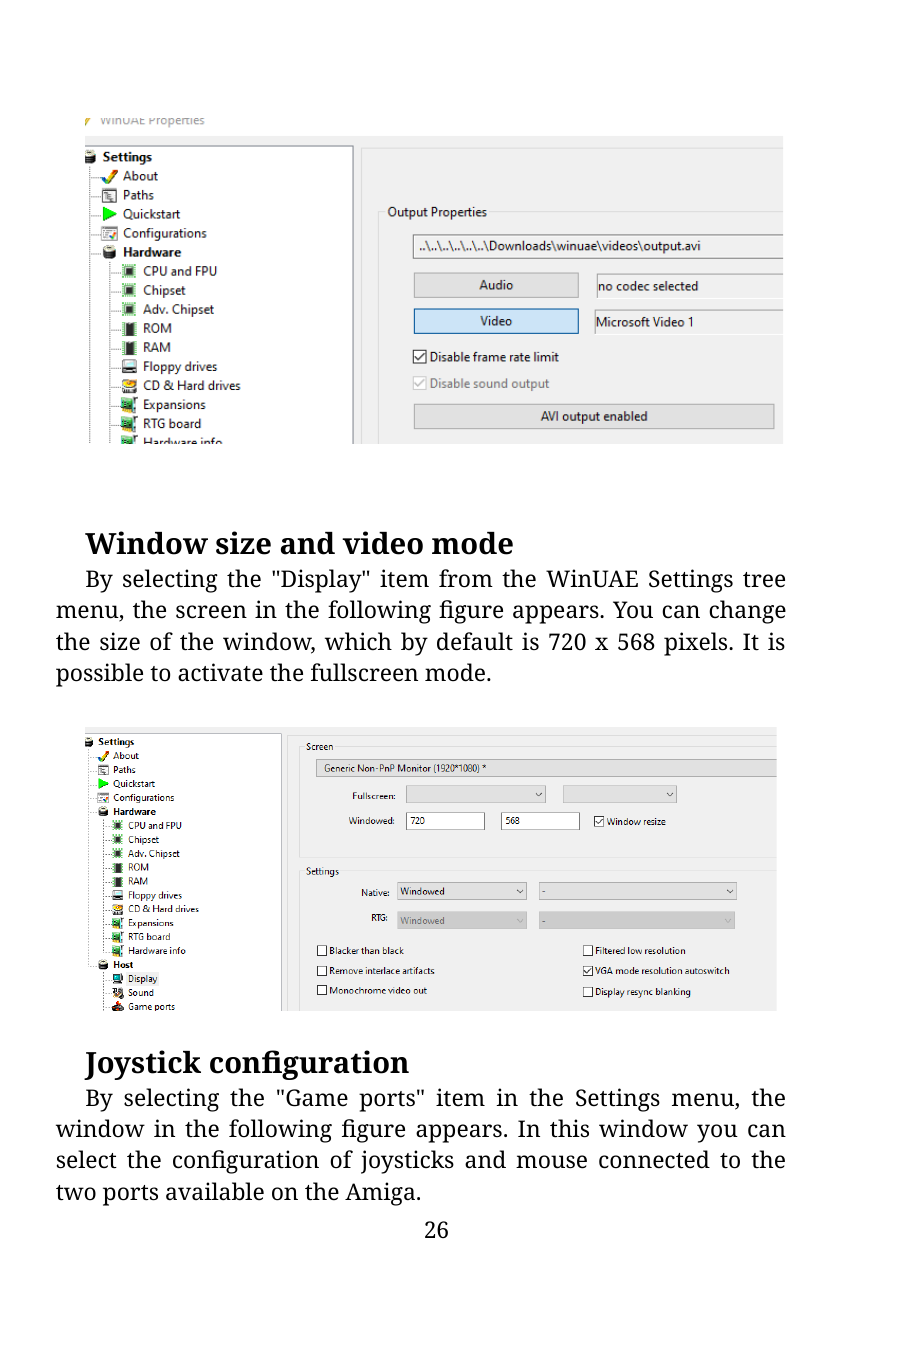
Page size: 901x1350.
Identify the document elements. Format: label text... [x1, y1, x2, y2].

picture [85, 727, 777, 1011]
picture [85, 118, 784, 444]
subtitle Joystick configuration [56, 1042, 787, 1082]
text By selecting the "Display" item from the WinUAE Settings tree menu, the screen in the following figure appears. You can change the size of the window, which by default is 720 x 568 pixels. It is possible to activate the fullscreen mode. [56, 563, 787, 688]
subtitle Window size and video mode [56, 523, 787, 563]
text By selecting the "Game ports" item in the Settings menu, the window in the following figure appears. In this window you can select the configuration of joysticks and mouse connected to the two ports available on the Amiga. [56, 1082, 787, 1207]
